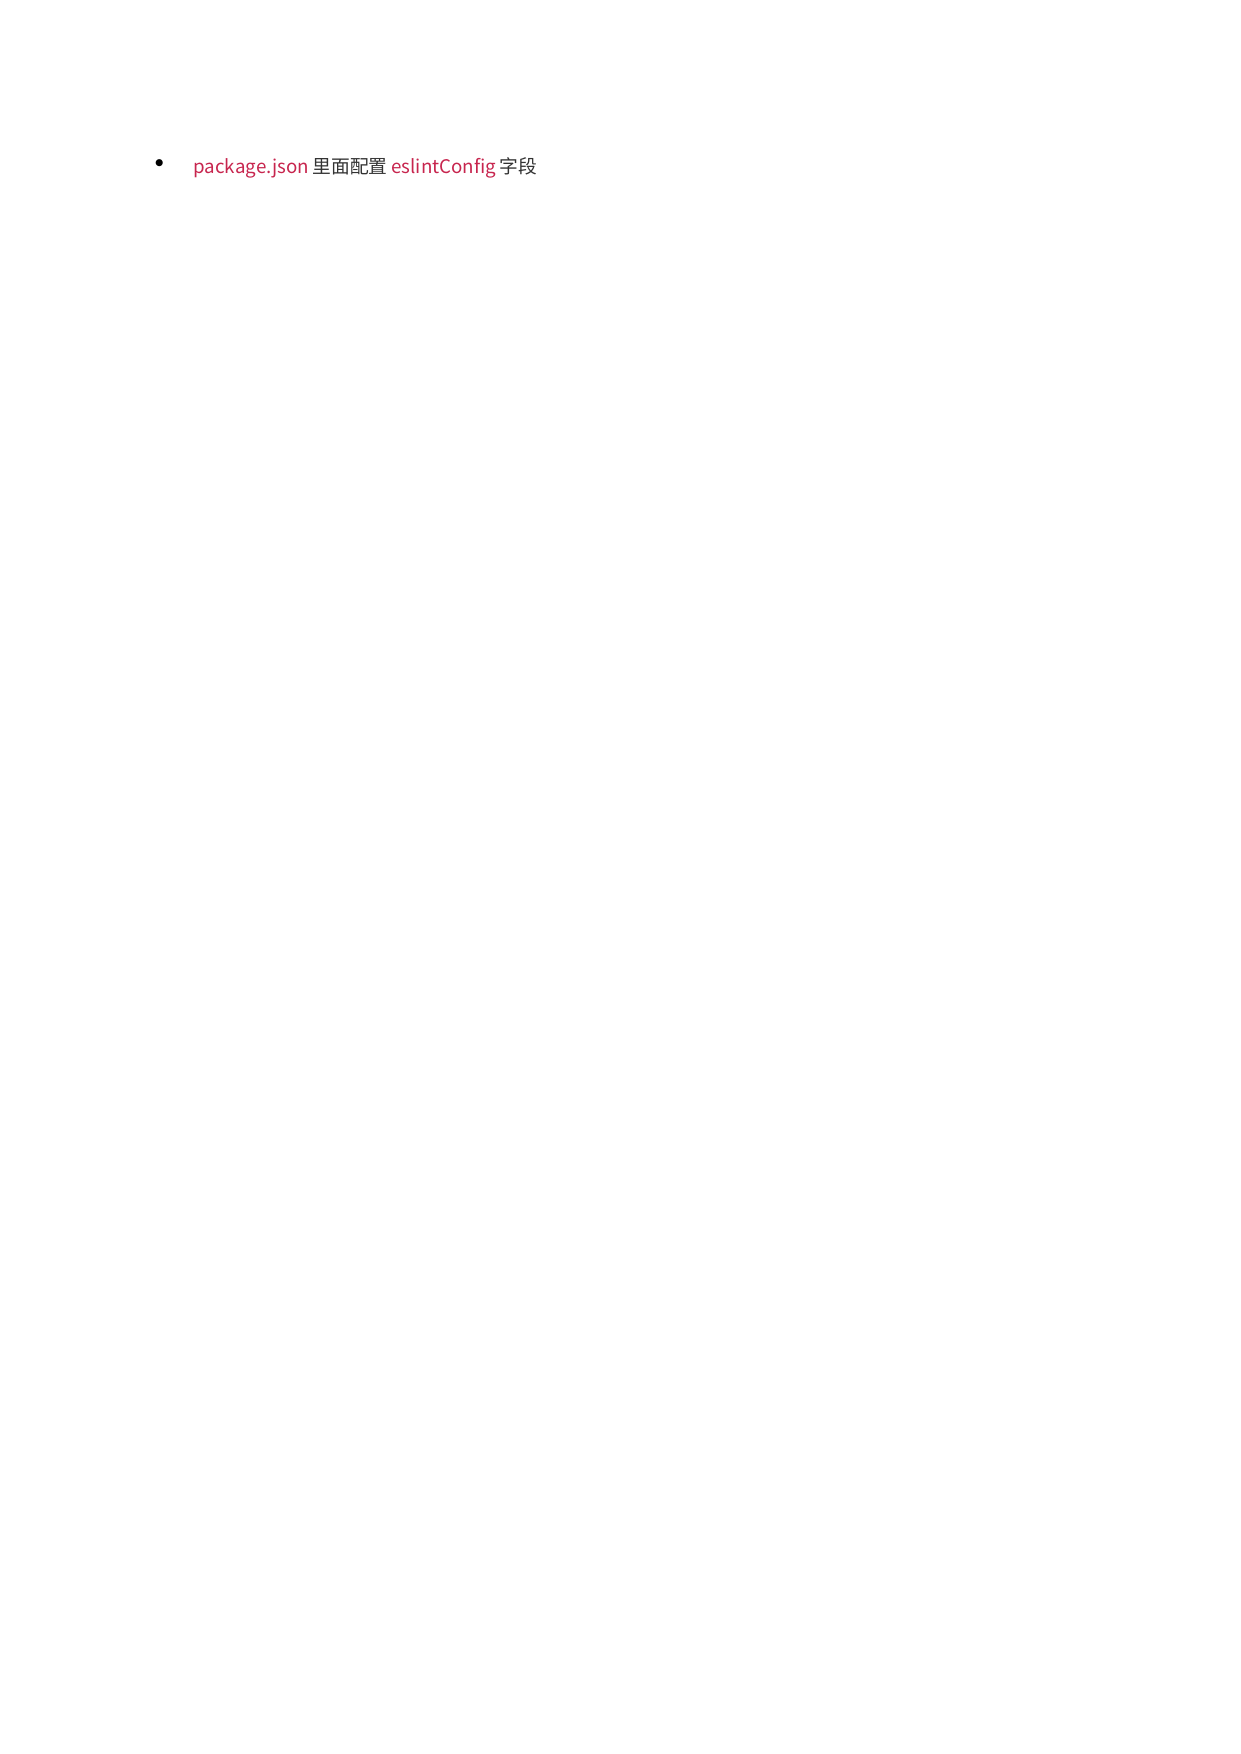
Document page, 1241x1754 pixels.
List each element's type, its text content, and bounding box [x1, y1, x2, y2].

list package.json里面配置eslintConfig字段 [147, 151, 1158, 181]
